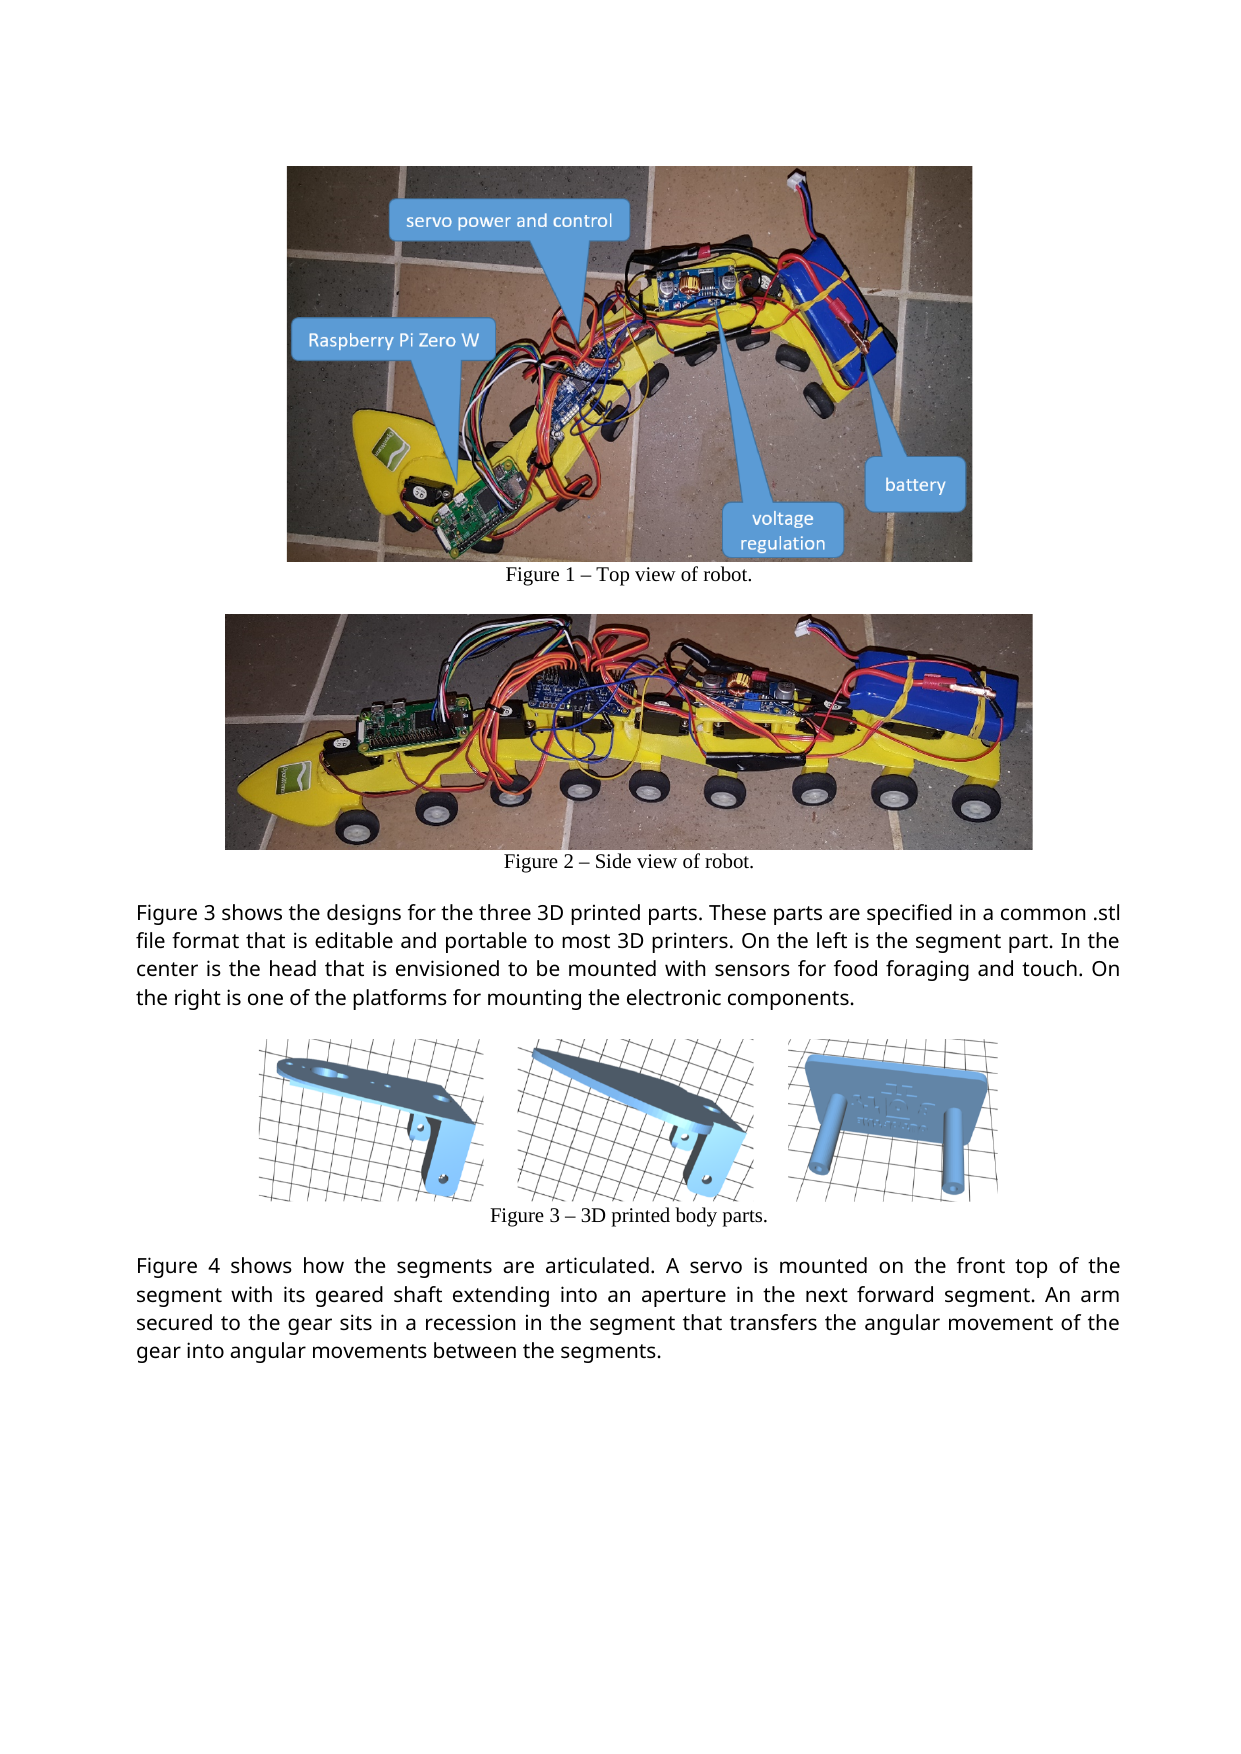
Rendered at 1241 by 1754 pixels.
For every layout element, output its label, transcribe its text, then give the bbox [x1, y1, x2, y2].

text Figure 3 shows the designs for the three 3D printed parts. These parts are specified in a common .stl file format that is editable and portable to most 3D printers. On the left is the segment part. In the center is the head that is envisioned to be mounted with sensors for food foraging and touch. On the right is one of the platforms for mounting the electronic components. [136, 898, 1122, 1011]
picture [225, 614, 1033, 850]
picture [286, 166, 973, 562]
text Figure 3 – 3D printed body parts. [136, 1203, 1122, 1227]
text Figure 4 shows how the segments are articulated. A servo is mounted on the front top of the segment with its geared shaft extending into an aperture in the next forward segment. An arm secured to the gear sits in a recession in the segment that transfers the angular movement of the gear into angular movements between the segments. [136, 1251, 1122, 1365]
text Figure 2 – Side view of robot. [136, 849, 1122, 873]
picture [256, 1035, 1002, 1204]
text Figure 1 – Top view of robot. [136, 562, 1122, 586]
